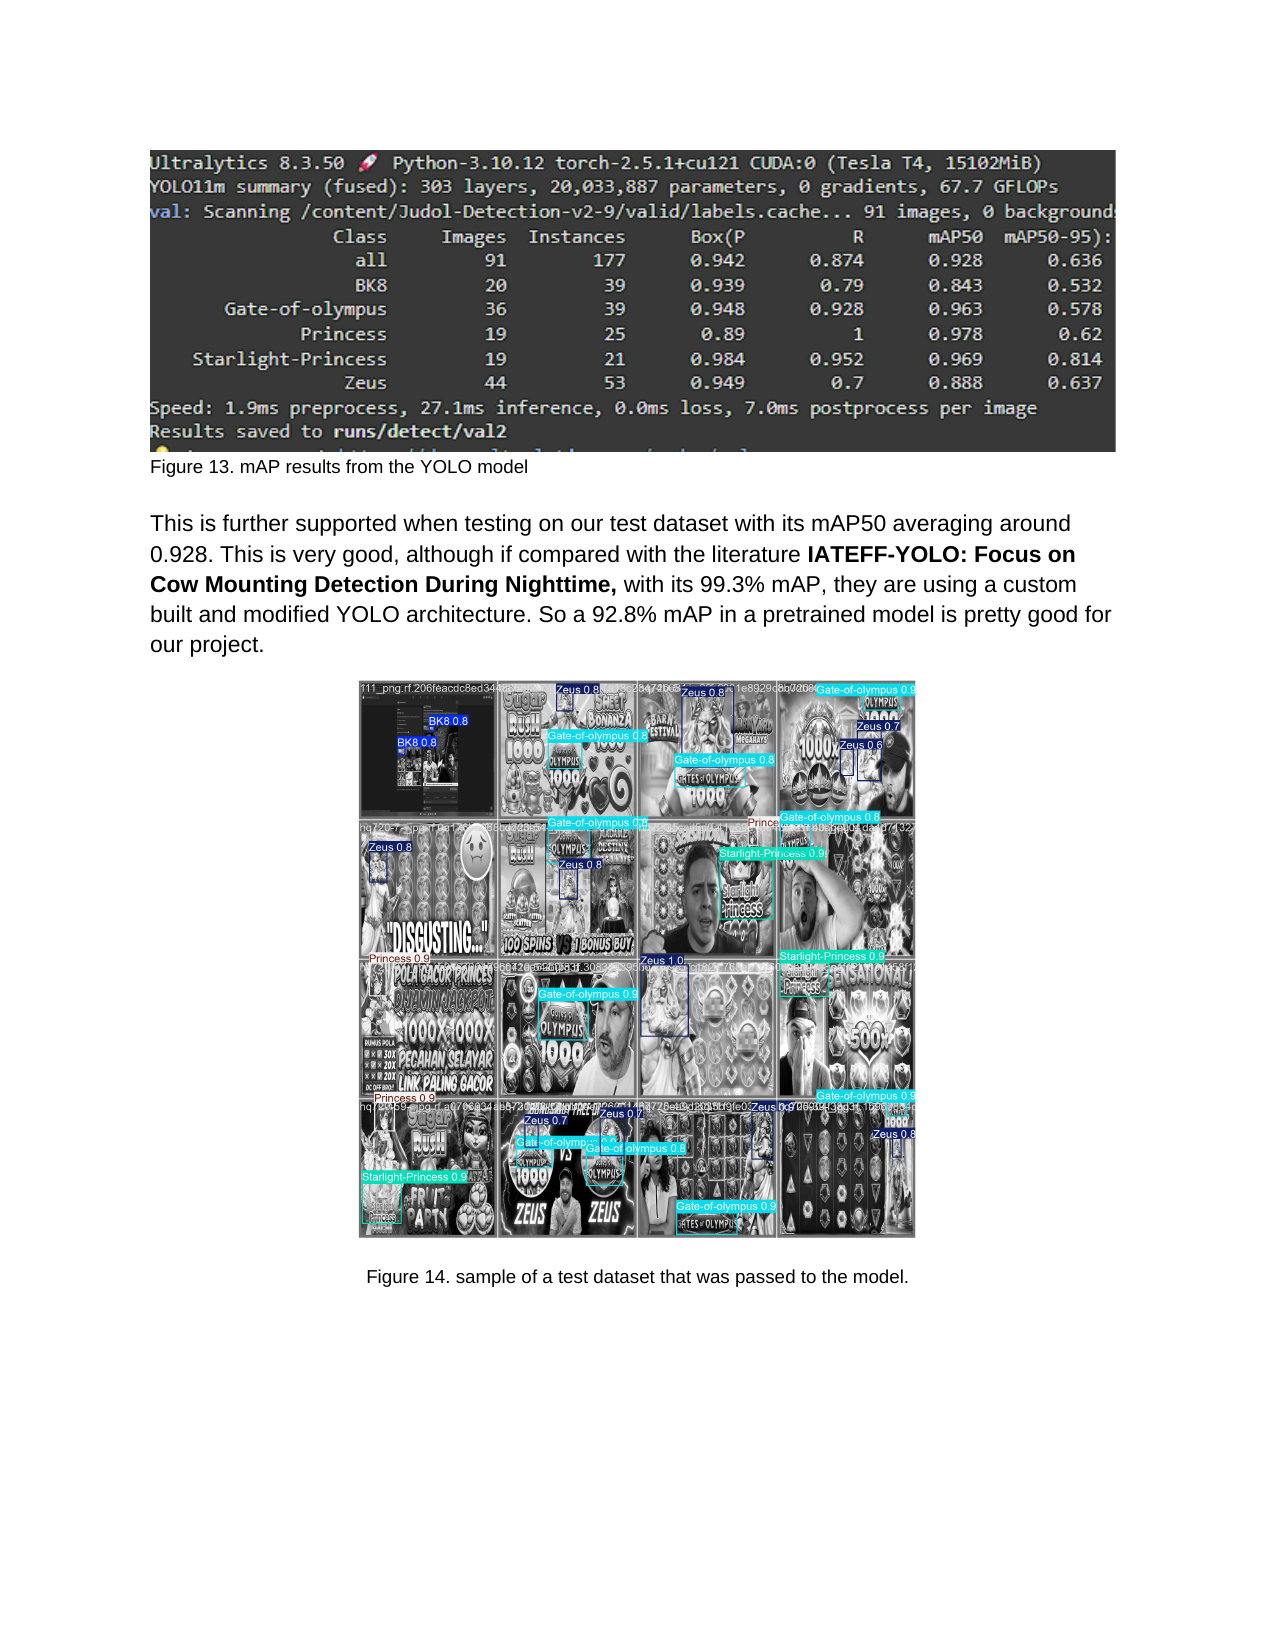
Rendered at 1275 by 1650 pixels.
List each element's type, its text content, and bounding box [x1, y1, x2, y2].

text Figure 13. mAP results from the YOLO model [150, 455, 1125, 477]
picture [150, 150, 1116, 452]
picture [358, 680, 916, 1238]
text Figure 14. sample of a test dataset that was passed to the model. [150, 1266, 1125, 1287]
text This is further supported when testing on our test dataset with its mAP50 averaging around 0.928. This is very good, although if compared with the literature IATEFF-YOLO: Focus on Cow Mounting Detection During Nighttime, with its 99.3% mAP, they are using a custom built and modified YOLO architecture. So a 92.8% mAP in a pretrained model is pretty good for our project. [150, 510, 1125, 658]
